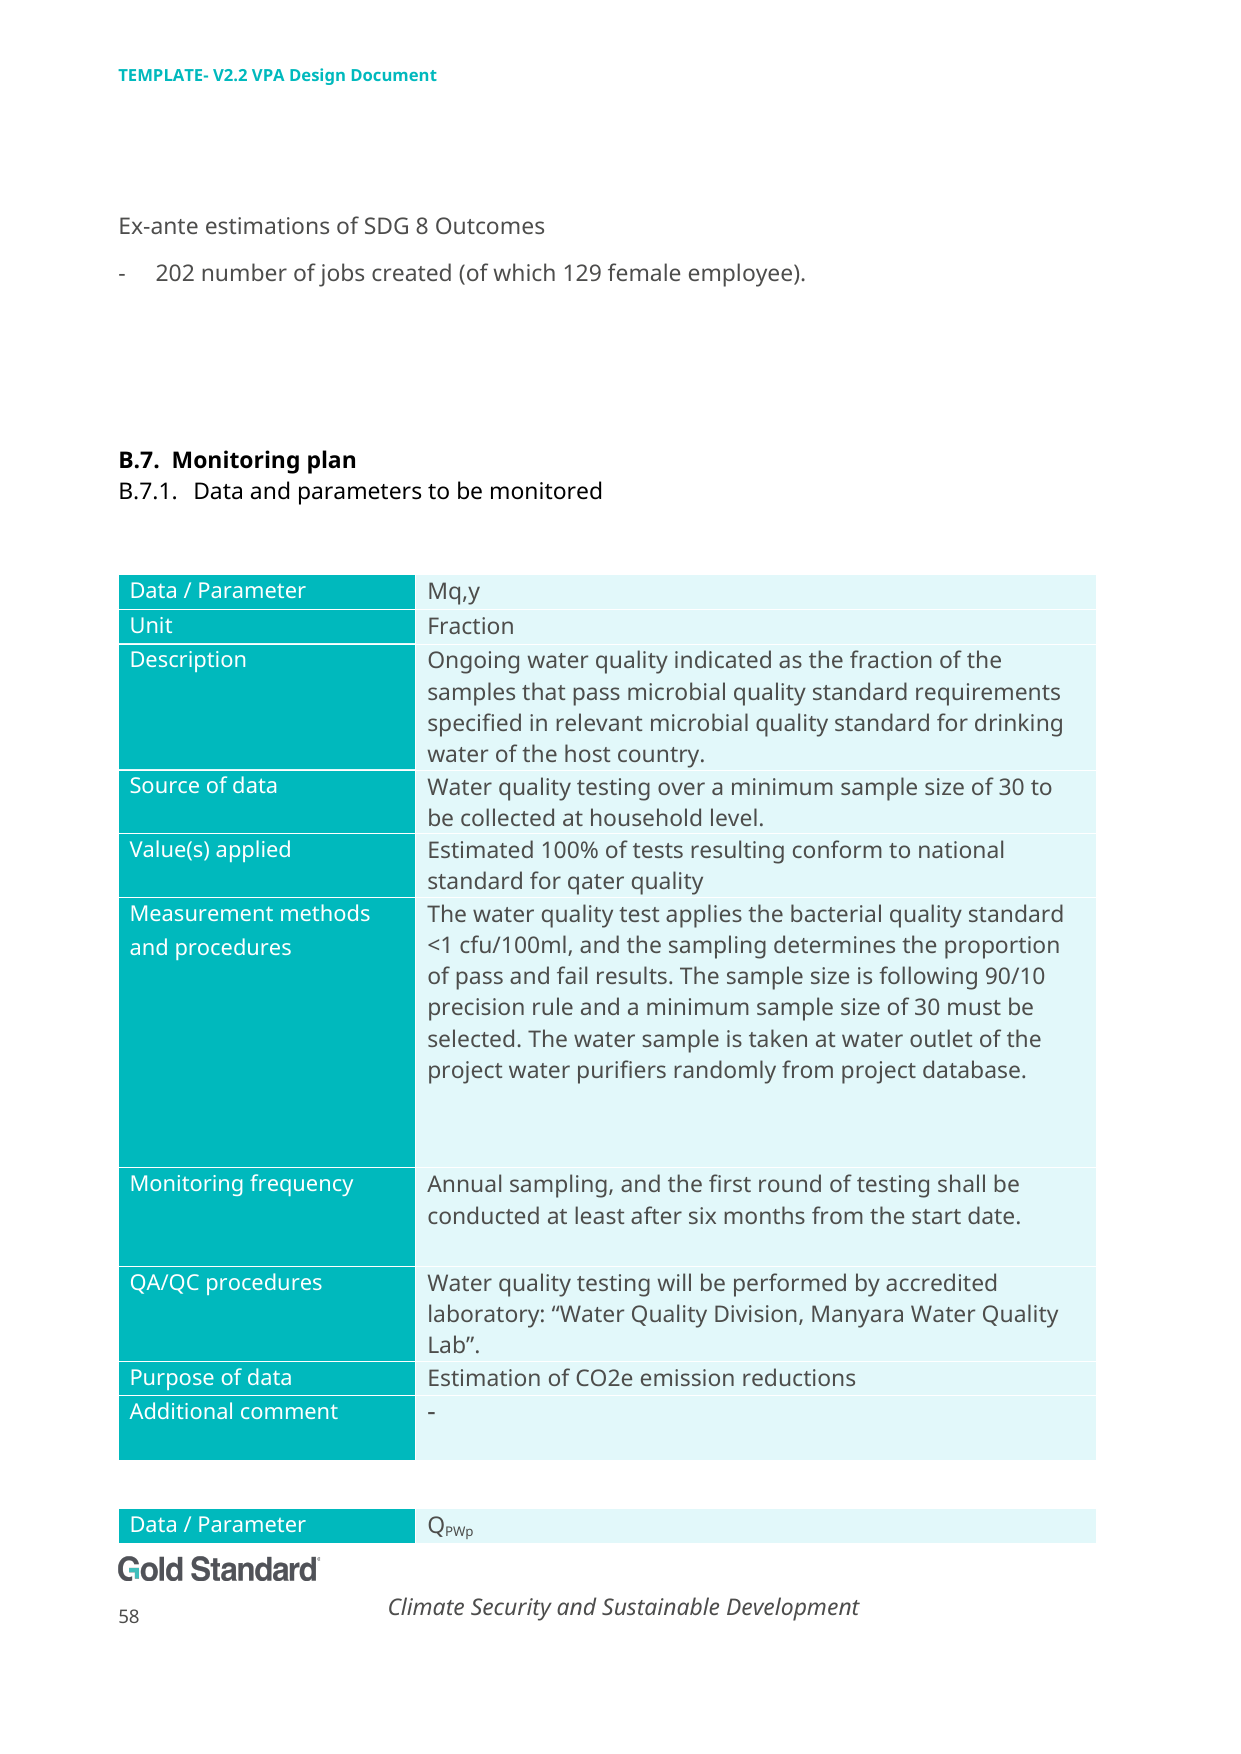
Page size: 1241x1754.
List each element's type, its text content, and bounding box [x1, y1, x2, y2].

table_cell Value(s) applied [119, 834, 415, 897]
table_cell Unit [119, 610, 415, 643]
table_cell Ongoing water quality indicated as the fraction of the samples that pass microbial quality standard requirements specified in relevant microbial quality standard for drinking water of the host country. [416, 645, 1096, 769]
table_header Mq,y [416, 575, 1096, 609]
text B.7. Monitoring plan [118, 444, 1122, 475]
table_cell Estimation of CO2e emission reductions [416, 1362, 1096, 1395]
table_cell Water quality testing will be performed by accredited laboratory: “Water Quality Division, Manyara Water Quality Lab”. [416, 1267, 1096, 1361]
table_cell Purpose of data [119, 1362, 415, 1395]
picture [118, 1556, 321, 1581]
table_cell Measurement methods and procedures [119, 898, 415, 1167]
table_cell Monitoring frequency [119, 1168, 415, 1266]
text B.7.1. Data and parameters to be monitored [118, 475, 1122, 507]
table_cell Source of data [119, 771, 415, 833]
table_header Data / Parameter [119, 1509, 415, 1543]
list 202 number of jobs created (of which 129 female employee). [118, 257, 1122, 288]
table_header QPWp [416, 1509, 1096, 1543]
table_cell Additional comment [119, 1396, 415, 1460]
text Ex-ante estimations of SDG 8 Outcomes [118, 210, 1122, 241]
table_cell Description [119, 645, 415, 769]
table_cell The water quality test applies the bacterial quality standard <1 cfu/100ml, and the sampling determines the proportion of pass and fail results. The sample size is following 90/10 precision rule and a minimum sample size of 30 must be selected. The water sample is taken at water outlet of the project water purifiers randomly from project database. [416, 898, 1096, 1167]
table_cell Annual sampling, and the first round of testing shall be conducted at least after six months from the start date. [416, 1168, 1096, 1266]
table_cell - [416, 1396, 1096, 1460]
table_header Data / Parameter [119, 575, 415, 609]
table_cell Water quality testing over a minimum sample size of 30 to be collected at household level. [416, 771, 1096, 833]
table_cell Fraction [416, 610, 1096, 643]
table_cell Estimated 100% of tests resulting conform to national standard for qater quality [416, 834, 1096, 897]
table_cell QA/QC procedures [119, 1267, 415, 1361]
